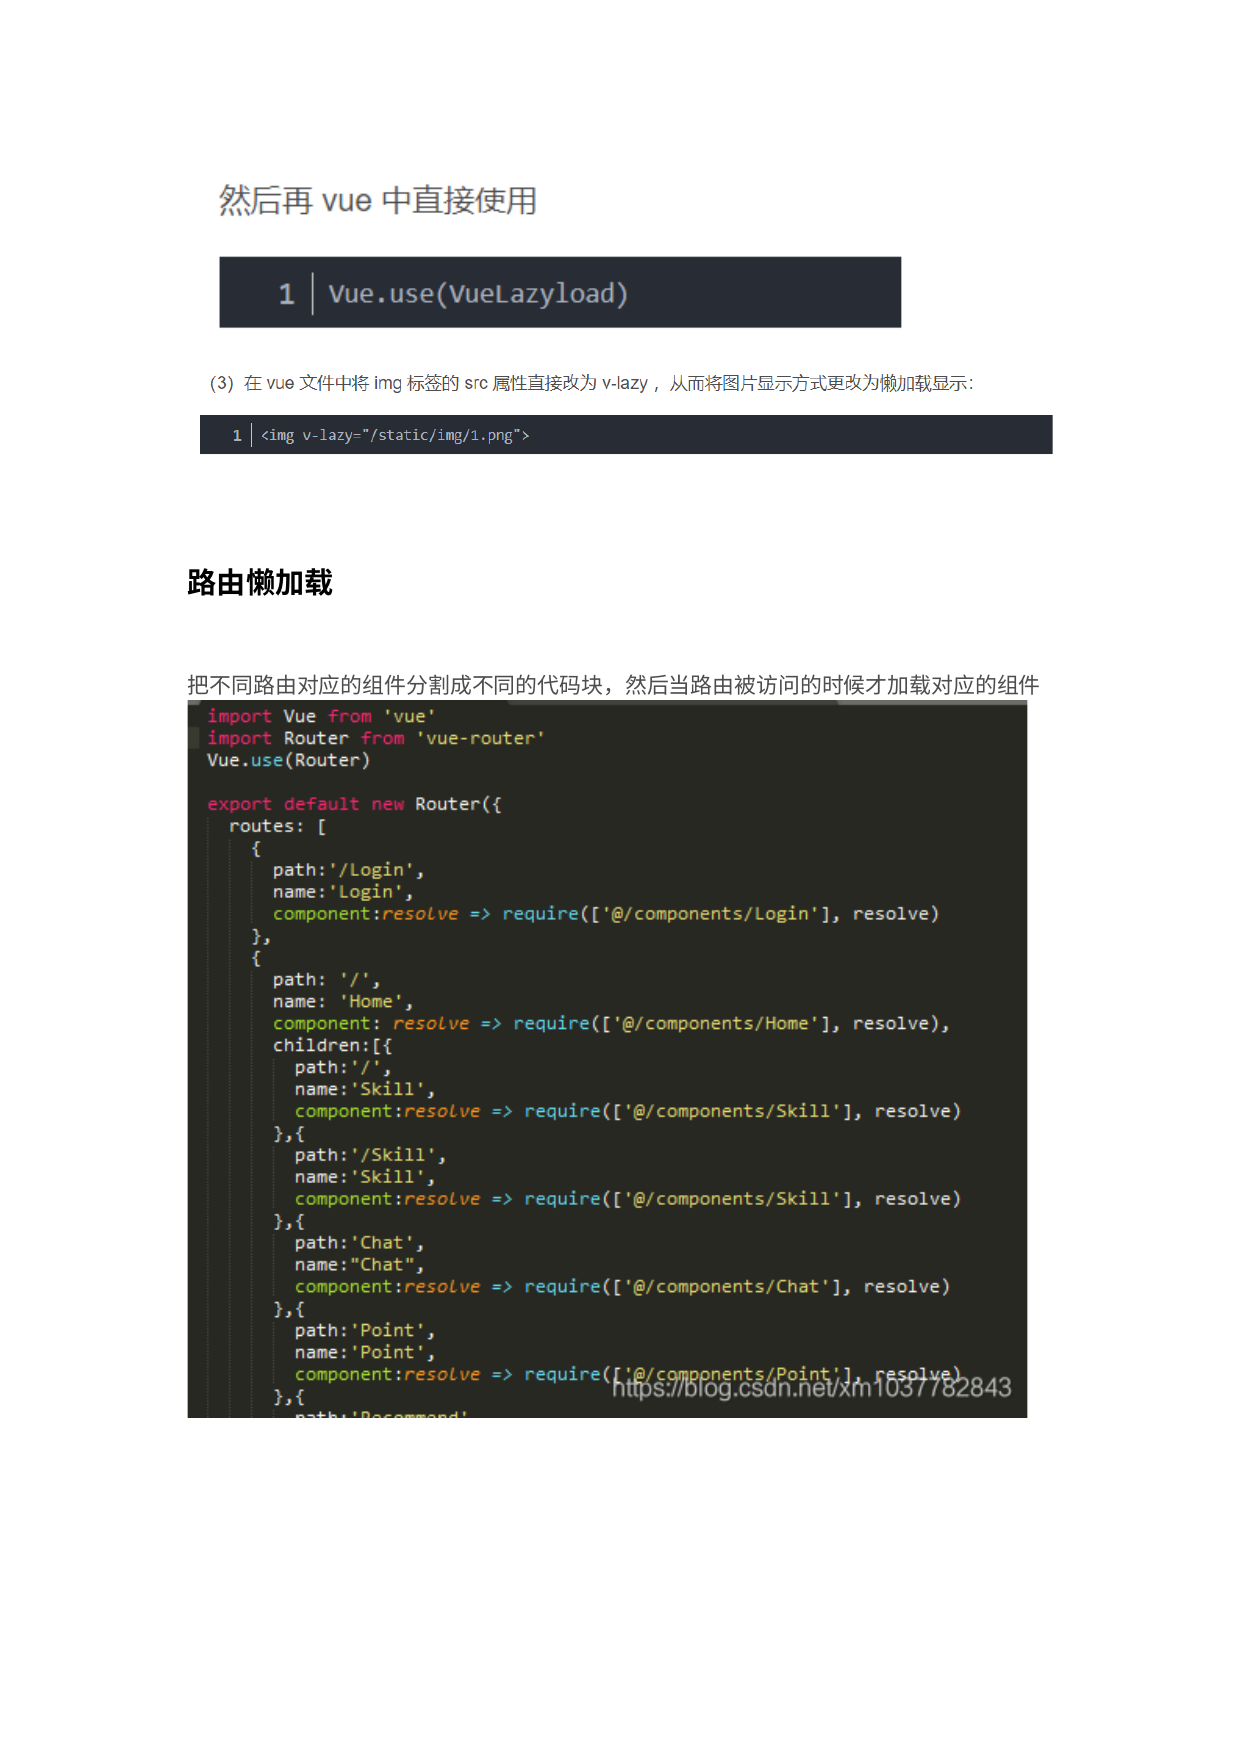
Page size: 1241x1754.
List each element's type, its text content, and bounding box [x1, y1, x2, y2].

picture [187, 700, 1028, 1418]
text 把不同路由对应的组件分割成不同的代码块，然后当路由被访问的时候才加载对应的组件 [187, 667, 1053, 700]
picture [187, 357, 1053, 475]
picture [187, 162, 902, 339]
subtitle 路由懒加载 [187, 549, 1053, 614]
